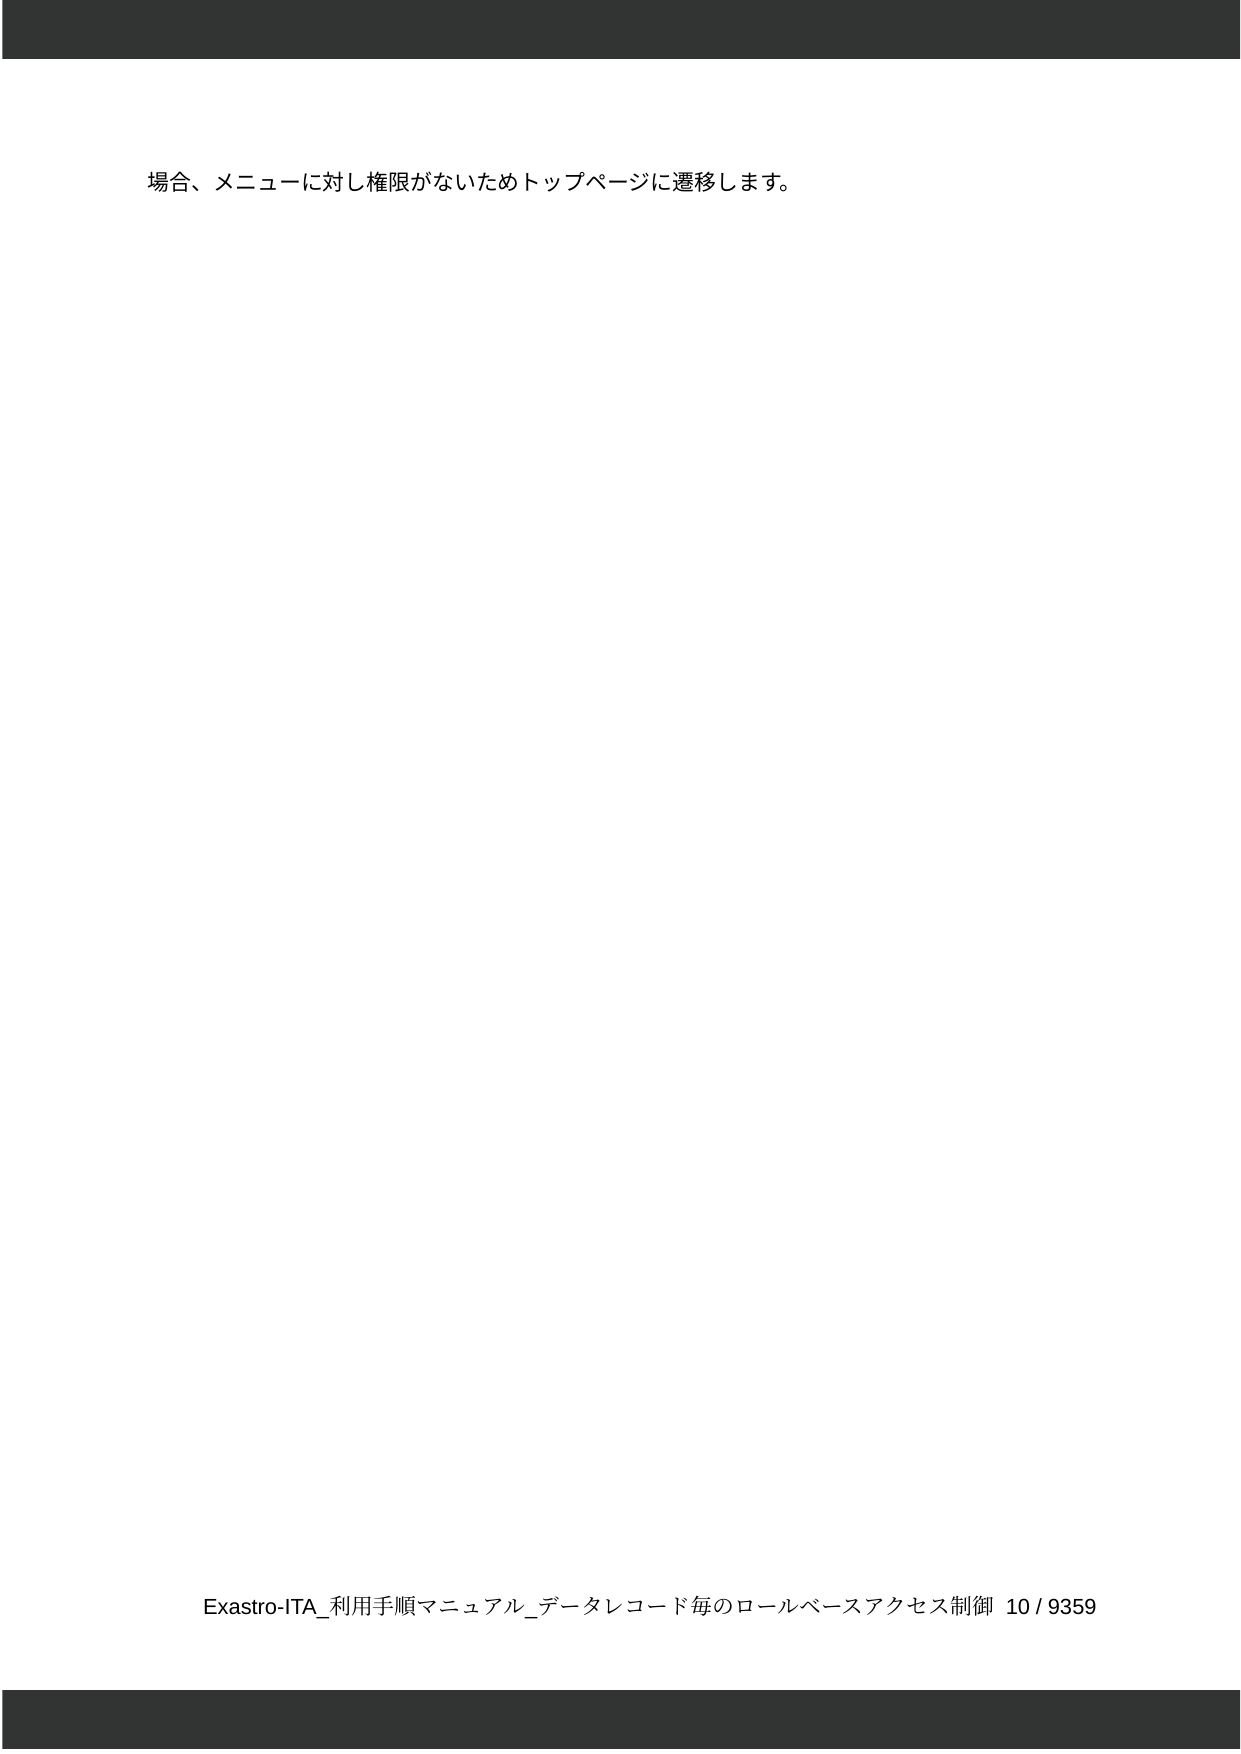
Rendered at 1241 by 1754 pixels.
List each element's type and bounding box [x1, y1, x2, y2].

text [148, 151, 1152, 210]
picture [2, 0, 1241, 59]
picture [2, 1690, 1241, 1749]
